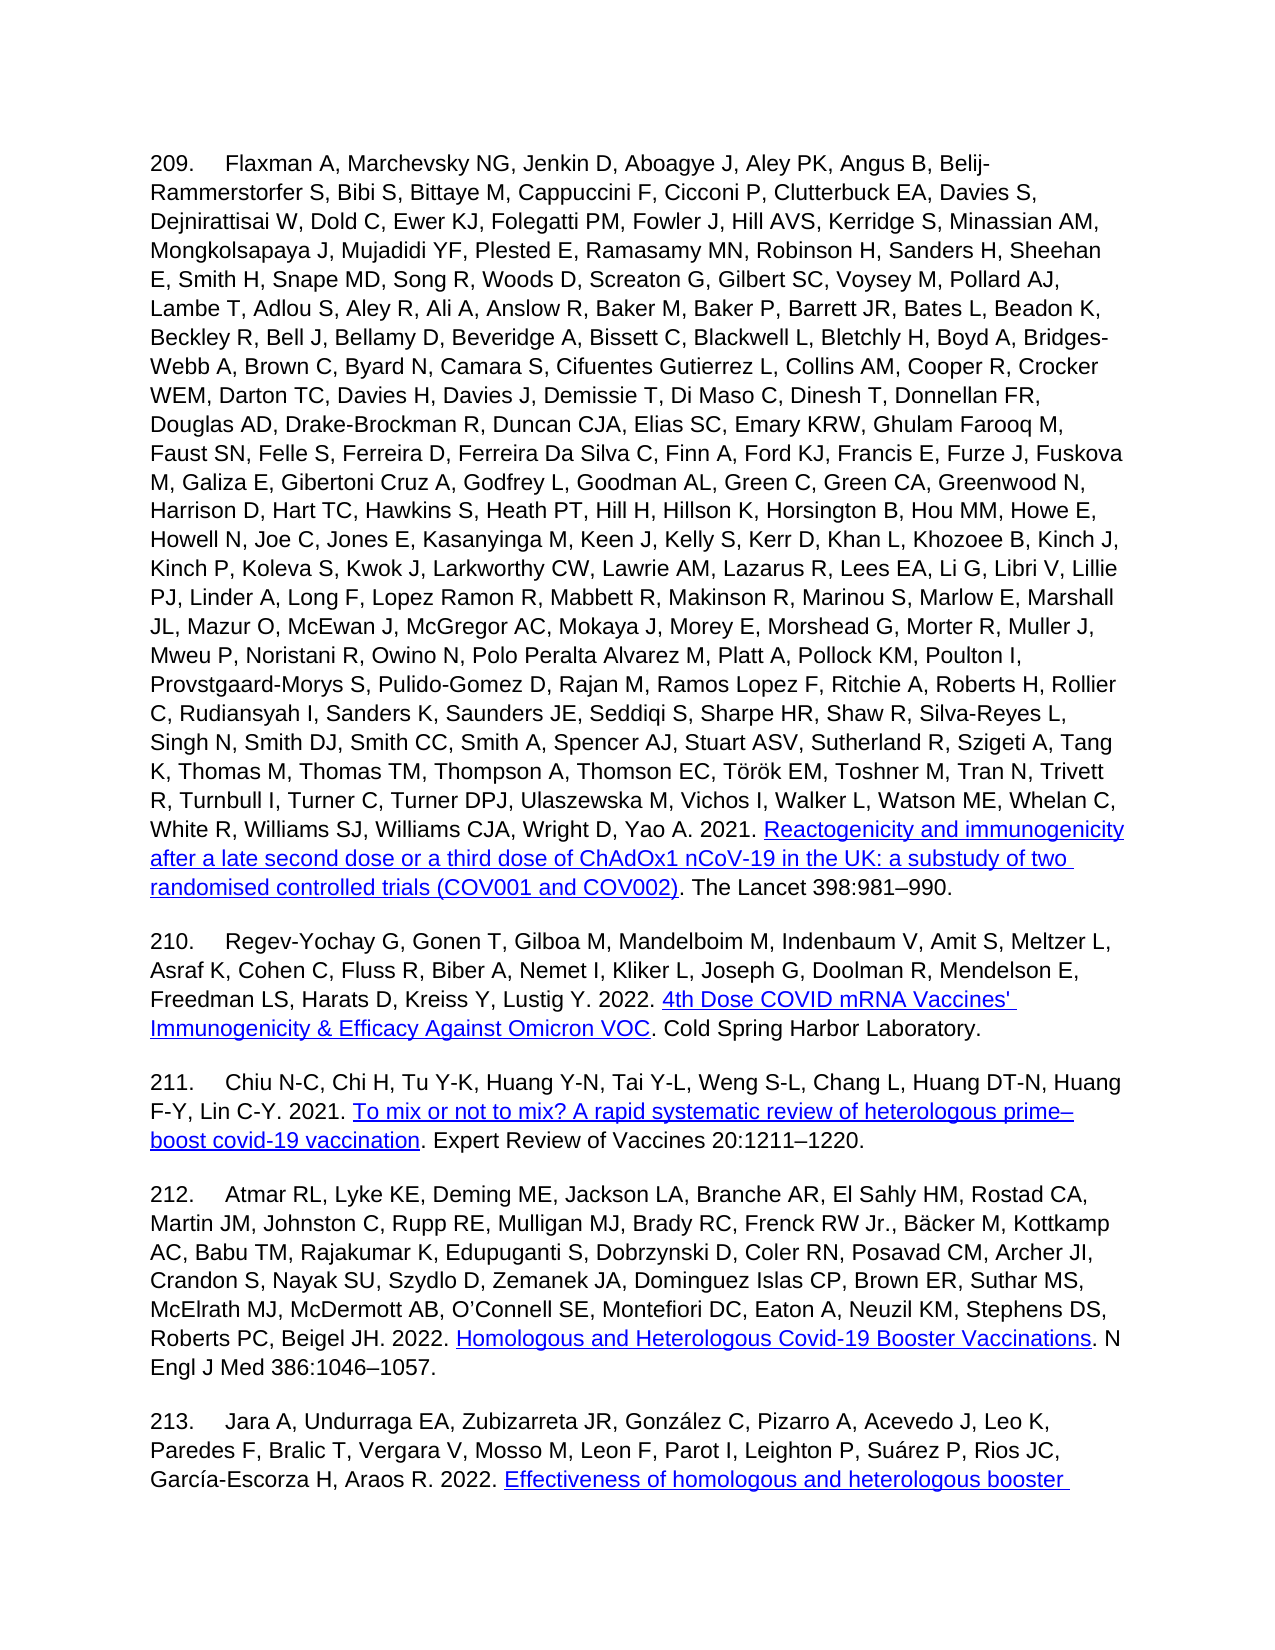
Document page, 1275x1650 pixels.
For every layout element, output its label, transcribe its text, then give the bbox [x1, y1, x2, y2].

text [150, 1408, 1125, 1493]
text 209. Flaxman A, Marchevsky NG, Jenkin D, Aboagye J, Aley PK, Angus B, Belij-Rammerstorfer S, Bibi S, Bittaye M, Cappuccini F, Cicconi P, Clutterbuck EA, Davies S, Dejnirattisai W, Dold C, Ewer KJ, Folegatti PM, Fowler J, Hill AVS, Kerridge S, Minassian AM, Mongkolsapaya J, Mujadidi YF, Plested E, Ramasamy MN, Robinson H, Sanders H, Sheehan E, Smith H, Snape MD, Song R, Woods D, Screaton G, Gilbert SC, Voysey M, Pollard AJ, Lambe T, Adlou S, Aley R, Ali A, Anslow R, Baker M, Baker P, Barrett JR, Bates L, Beadon K, Beckley R, Bell J, Bellamy D, Beveridge A, Bissett C, Blackwell L, Bletchly H, Boyd A, Bridges-Webb A, Brown C, Byard N, Camara S, Cifuentes Gutierrez L, Collins AM, Cooper R, Crocker WEM, Darton TC, Davies H, Davies J, Demissie T, Di Maso C, Dinesh T, Donnellan FR, Douglas AD, Drake-Brockman R, Duncan CJA, Elias SC, Emary KRW, Ghulam Farooq M, Faust SN, Felle S, Ferreira D, Ferreira Da Silva C, Finn A, Ford KJ, Francis E, Furze J, Fuskova M, Galiza E, Gibertoni Cruz A, Godfrey L, Goodman AL, Green C, Green CA, Greenwood N, Harrison D, Hart TC, Hawkins S, Heath PT, Hill H, Hillson K, Horsington B, Hou MM, Howe E, Howell N, Joe C, Jones E, Kasanyinga M, Keen J, Kelly S, Kerr D, Khan L, Khozoee B, Kinch J, Kinch P, Koleva S, Kwok J, Larkworthy CW, Lawrie AM, Lazarus R, Lees EA, Li G, Libri V, Lillie PJ, Linder A, Long F, Lopez Ramon R, Mabbett R, Makinson R, Marinou S, Marlow E, Marshall JL, Mazur O, McEwan J, McGregor AC, Mokaya J, Morey E, Morshead G, Morter R, Muller J, Mweu P, Noristani R, Owino N, Polo Peralta Alvarez M, Platt A, Pollock KM, Poulton I, Provstgaard-Morys S, Pulido-Gomez D, Rajan M, Ramos Lopez F, Ritchie A, Roberts H, Rollier C, Rudiansyah I, Sanders K, Saunders JE, Seddiqi S, Sharpe HR, Shaw R, Silva-Reyes L, Singh N, Smith DJ, Smith CC, Smith A, Spencer AJ, Stuart ASV, Sutherland R, Szigeti A, Tang K, Thomas M, Thomas TM, Thompson A, Thomson EC, Török EM, Toshner M, Tran N, Trivett R, Turnbull I, Turner C, Turner DPJ, Ulaszewska M, Vichos I, Walker L, Watson ME, Whelan C, White R, Williams SJ, Williams CJA, Wright D, Yao A. 2021. Reactogenicity and immunogenicity after a late second dose or a third dose of ChAdOx1 nCoV-19 in the UK: a substudy of two randomised controlled trials (COV001 and COV002). The Lancet 398:981–990. [150, 150, 1125, 900]
text 211. Chiu N-C, Chi H, Tu Y-K, Huang Y-N, Tai Y-L, Weng S-L, Chang L, Huang DT-N, Huang F-Y, Lin C-Y. 2021. To mix or not to mix? A rapid systematic review of heterologous prime–boost covid-19 vaccination. Expert Review of Vaccines 20:1211–1220. [150, 1069, 1125, 1153]
text 210. Regev-Yochay G, Gonen T, Gilboa M, Mandelboim M, Indenbaum V, Amit S, Meltzer L, Asraf K, Cohen C, Fluss R, Biber A, Nemet I, Kliker L, Joseph G, Doolman R, Mendelson E, Freedman LS, Harats D, Kreiss Y, Lustig Y. 2022. 4th Dose COVID mRNA Vaccines' Immunogenicity & Efficacy Against Omicron VOC. Cold Spring Harbor Laboratory. [150, 928, 1125, 1041]
text 212. Atmar RL, Lyke KE, Deming ME, Jackson LA, Branche AR, El Sahly HM, Rostad CA, Martin JM, Johnston C, Rupp RE, Mulligan MJ, Brady RC, Frenck RW Jr., Bäcker M, Kottkamp AC, Babu TM, Rajakumar K, Edupuganti S, Dobrzynski D, Coler RN, Posavad CM, Archer JI, Crandon S, Nayak SU, Szydlo D, Zemanek JA, Dominguez Islas CP, Brown ER, Suthar MS, McElrath MJ, McDermott AB, O’Connell SE, Montefiori DC, Eaton A, Neuzil KM, Stephens DS, Roberts PC, Beigel JH. 2022. Homologous and Heterologous Covid-19 Booster Vaccinations. N Engl J Med 386:1046–1057. [150, 1181, 1125, 1381]
